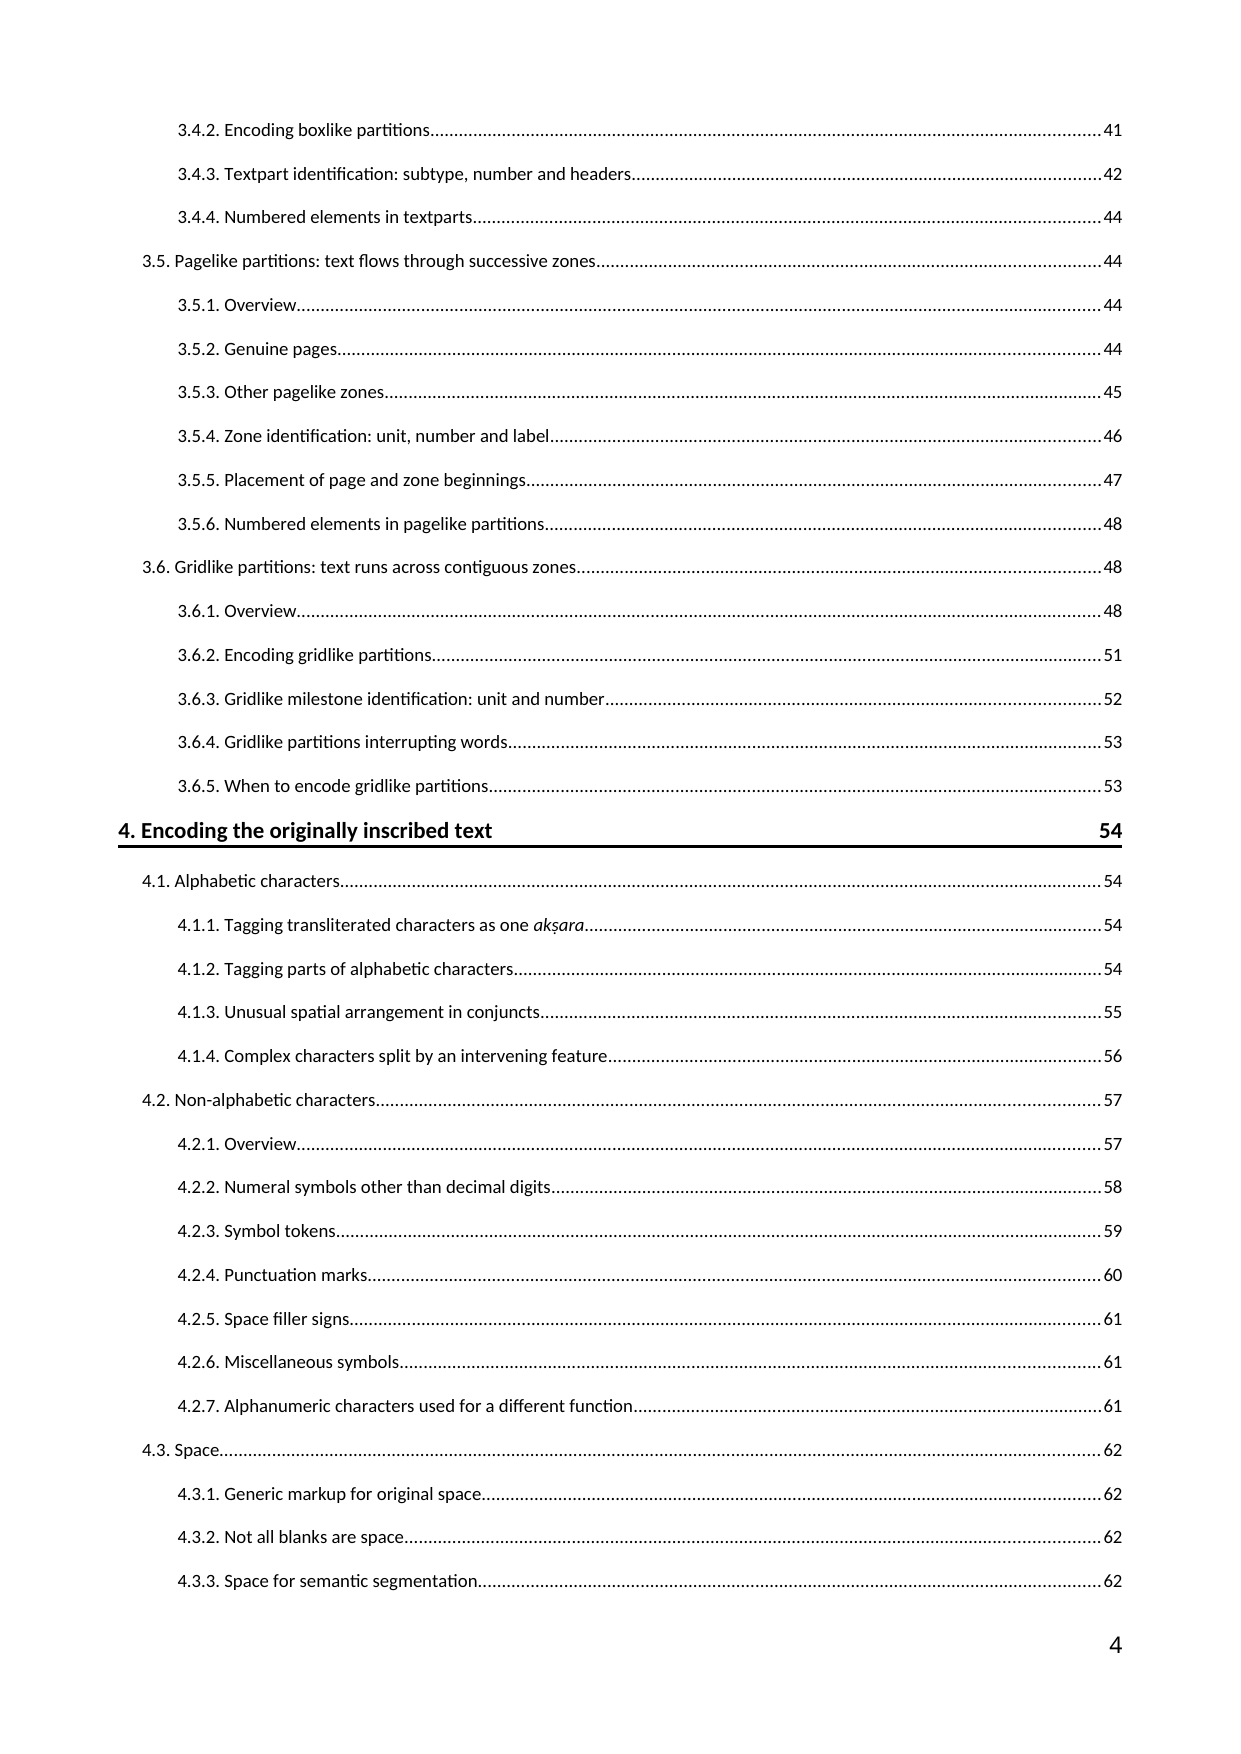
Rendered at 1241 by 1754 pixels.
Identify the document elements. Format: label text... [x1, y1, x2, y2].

text 3.6.2. Encoding gridlike partitions 51 [177, 643, 1122, 666]
text 4.2.2. Numeral symbols other than decimal digits 58 [177, 1175, 1122, 1198]
text 3.4.2. Encoding boxlike partitions 41 [177, 118, 1122, 141]
text 3.6.5. When to encode gridlike partitions 53 [177, 774, 1122, 797]
text 4.3.1. Generic markup for original space 62 [177, 1482, 1122, 1504]
text 4.2.7. Alphanumeric characters used for a different function 61 [177, 1394, 1122, 1417]
text 3.6. Gridlike partitions: text runs across contiguous zones 48 [142, 556, 1122, 578]
text 4. Encoding the originally inscribed text 54 [118, 818, 1122, 845]
text 4.1.4. Complex characters split by an intervening feature 56 [177, 1044, 1122, 1067]
text 4.2.1. Overview 57 [177, 1132, 1122, 1154]
text 3.5.3. Other pagelike zones 45 [177, 381, 1122, 403]
text 4.2.4. Punctuation marks 60 [177, 1263, 1122, 1286]
text 4.3.3. Space for semantic segmentation 62 [177, 1569, 1122, 1592]
text 3.4.3. Textpart identification: subtype, number and headers 42 [177, 162, 1122, 185]
text 4.2.6. Miscellaneous symbols 61 [177, 1350, 1122, 1373]
text 4.1.2. Tagging parts of alphabetic characters 54 [177, 957, 1122, 979]
text 4.3.2. Not all blanks are space 62 [177, 1525, 1122, 1548]
text 4.3. Space 62 [142, 1438, 1122, 1461]
text 3.5.1. Overview 44 [177, 293, 1122, 316]
text 3.5.6. Numbered elements in pagelike partitions 48 [177, 512, 1122, 535]
text 3.4.4. Numbered elements in textparts 44 [177, 206, 1122, 228]
text 3.5.4. Zone identification: unit, number and label 46 [177, 424, 1122, 447]
text 3.5.5. Placement of page and zone beginnings 47 [177, 468, 1122, 491]
text 4.1.3. Unusual spatial arrangement in conjuncts 55 [177, 1000, 1122, 1023]
text 3.5.2. Genuine pages 44 [177, 337, 1122, 360]
text 3.6.1. Overview 48 [177, 599, 1122, 622]
text 4.1. Alphabetic characters 54 [142, 869, 1122, 892]
text 3.6.3. Gridlike milestone identification: unit and number 52 [177, 687, 1122, 710]
text 4.1.1. Tagging transliterated characters as one akṣara 54 [177, 913, 1122, 936]
text 4.2. Non-alphabetic characters 57 [142, 1088, 1122, 1111]
text 3.6.4. Gridlike partitions interrupting words 53 [177, 731, 1122, 753]
text 4.2.5. Space filler signs 61 [177, 1307, 1122, 1329]
text 4.2.3. Symbol tokens 59 [177, 1219, 1122, 1242]
text 3.5. Pagelike partitions: text flows through successive zones 44 [142, 249, 1122, 272]
